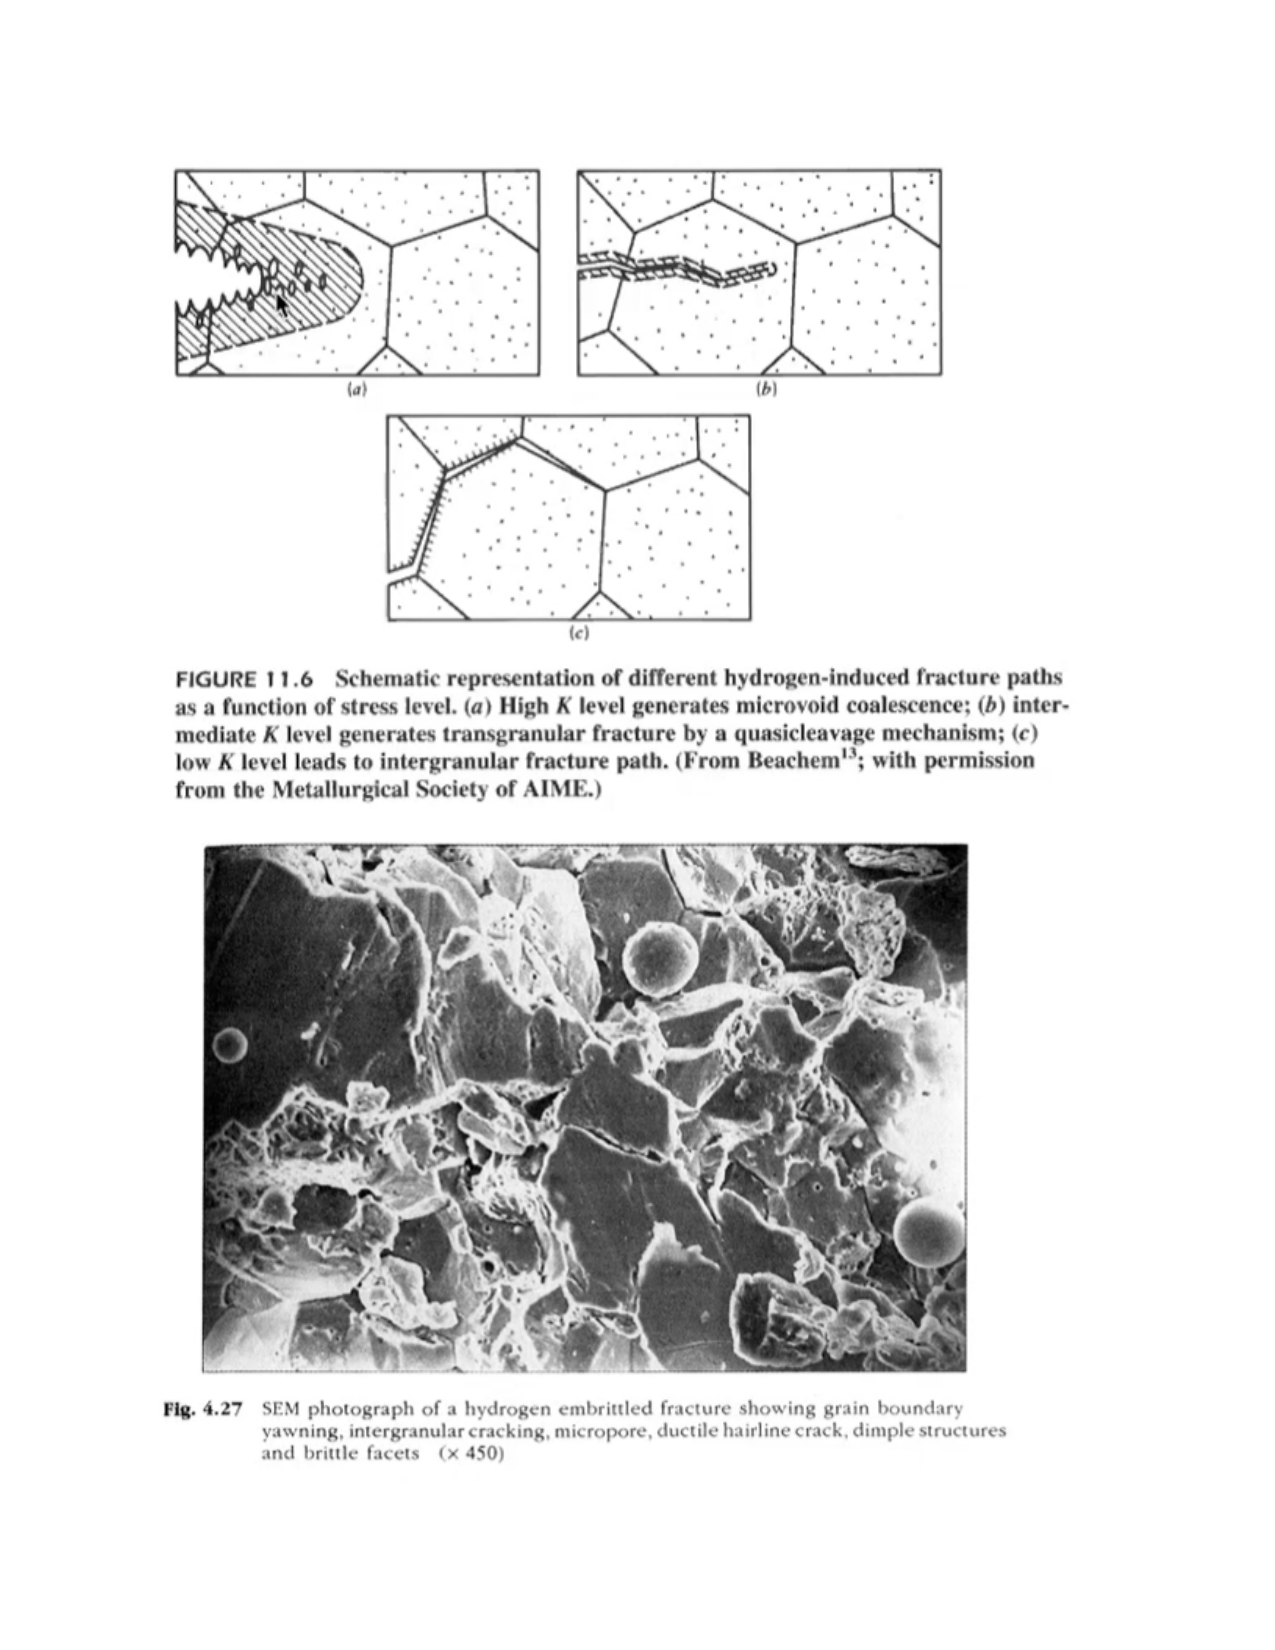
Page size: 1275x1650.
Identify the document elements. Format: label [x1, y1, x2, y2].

picture [150, 150, 1083, 811]
picture [150, 814, 1018, 1483]
